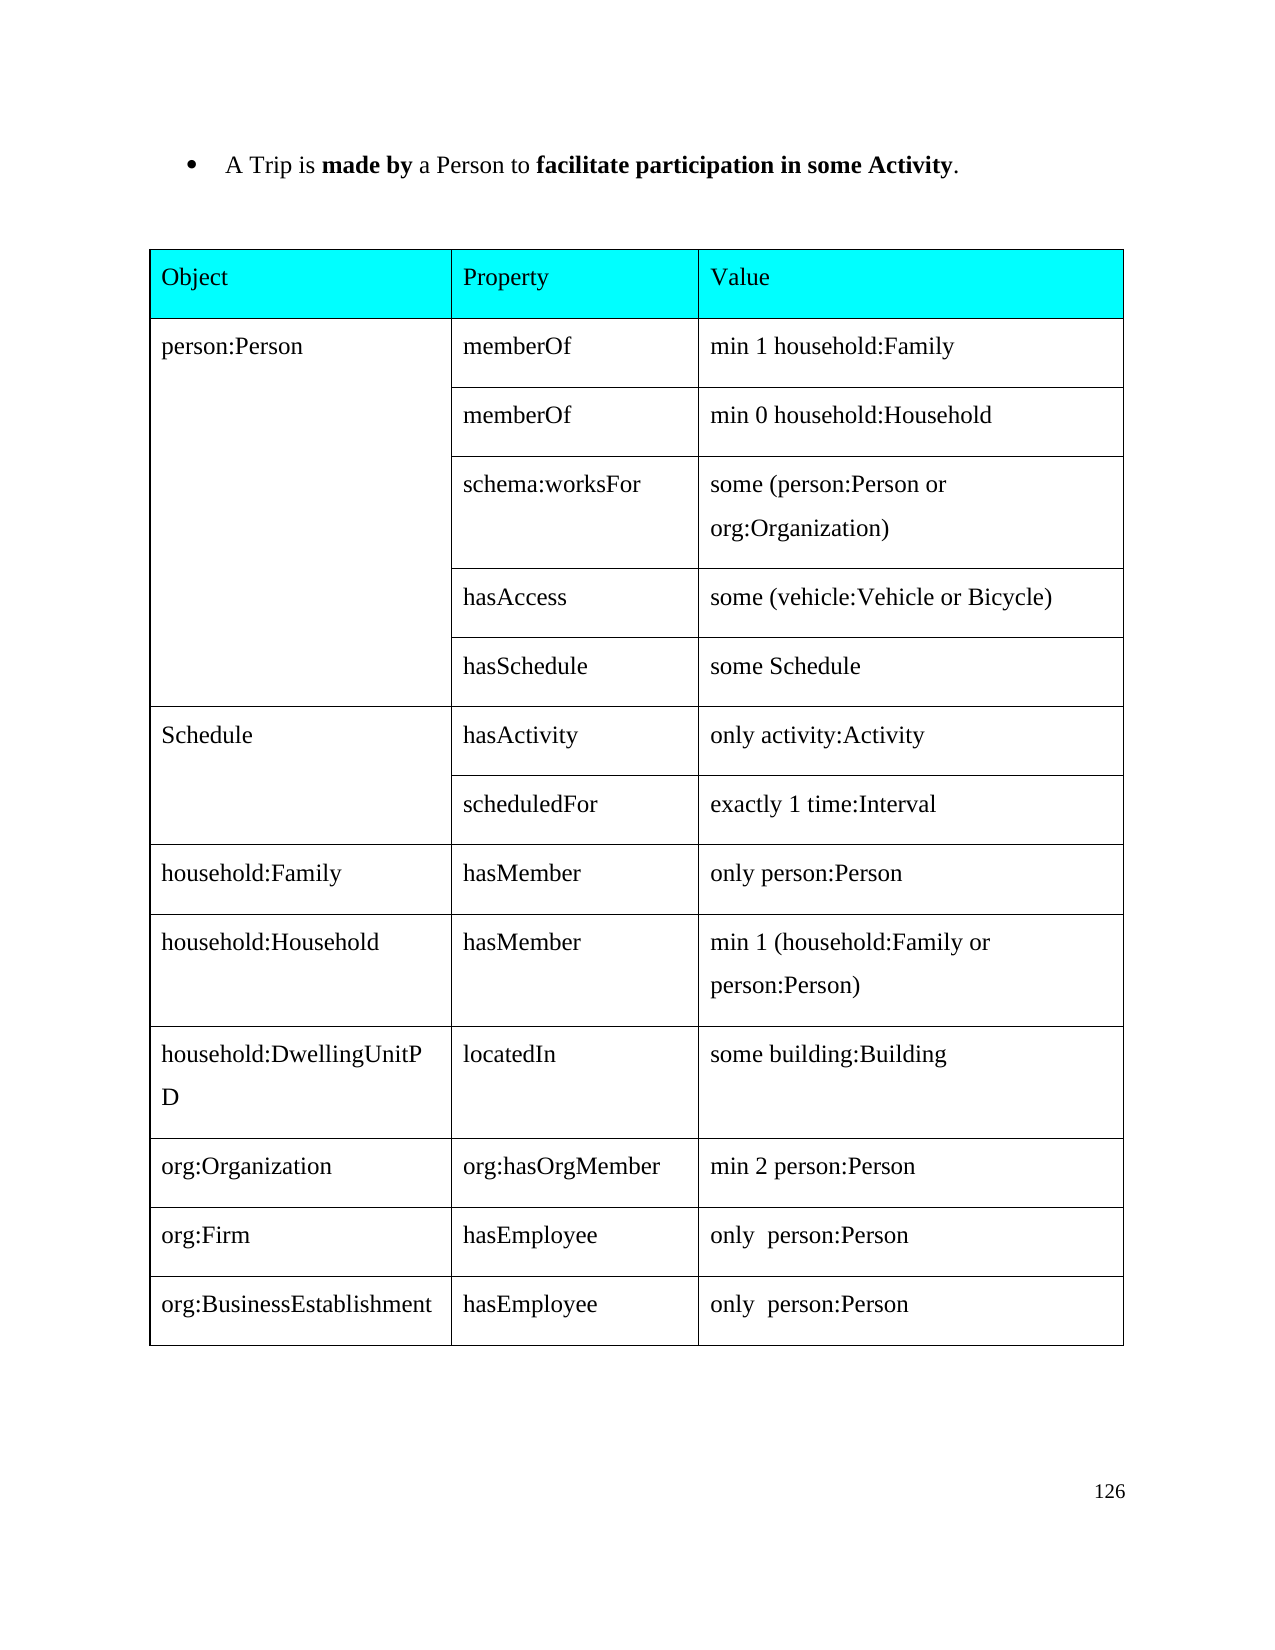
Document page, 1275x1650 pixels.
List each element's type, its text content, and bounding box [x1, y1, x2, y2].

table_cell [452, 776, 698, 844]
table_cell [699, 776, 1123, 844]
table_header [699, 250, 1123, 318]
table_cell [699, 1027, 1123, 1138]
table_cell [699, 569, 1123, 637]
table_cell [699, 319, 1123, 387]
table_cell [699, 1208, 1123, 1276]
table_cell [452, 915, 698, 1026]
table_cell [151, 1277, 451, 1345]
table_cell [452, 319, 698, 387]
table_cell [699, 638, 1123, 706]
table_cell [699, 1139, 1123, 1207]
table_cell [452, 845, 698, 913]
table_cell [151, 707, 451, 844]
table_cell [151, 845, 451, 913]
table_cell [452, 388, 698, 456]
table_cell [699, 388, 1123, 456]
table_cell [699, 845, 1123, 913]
list A Trip is made by a Person to facilitate participation in some Activity. [187, 150, 1125, 222]
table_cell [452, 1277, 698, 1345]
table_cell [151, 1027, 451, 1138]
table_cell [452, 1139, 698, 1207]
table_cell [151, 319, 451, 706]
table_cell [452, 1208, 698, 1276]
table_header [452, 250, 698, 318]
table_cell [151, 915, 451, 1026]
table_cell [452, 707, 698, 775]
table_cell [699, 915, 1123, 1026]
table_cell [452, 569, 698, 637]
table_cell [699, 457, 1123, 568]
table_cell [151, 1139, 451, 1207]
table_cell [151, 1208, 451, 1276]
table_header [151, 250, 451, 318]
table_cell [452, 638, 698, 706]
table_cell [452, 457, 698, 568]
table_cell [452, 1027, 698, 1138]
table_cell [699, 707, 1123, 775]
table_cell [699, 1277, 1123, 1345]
